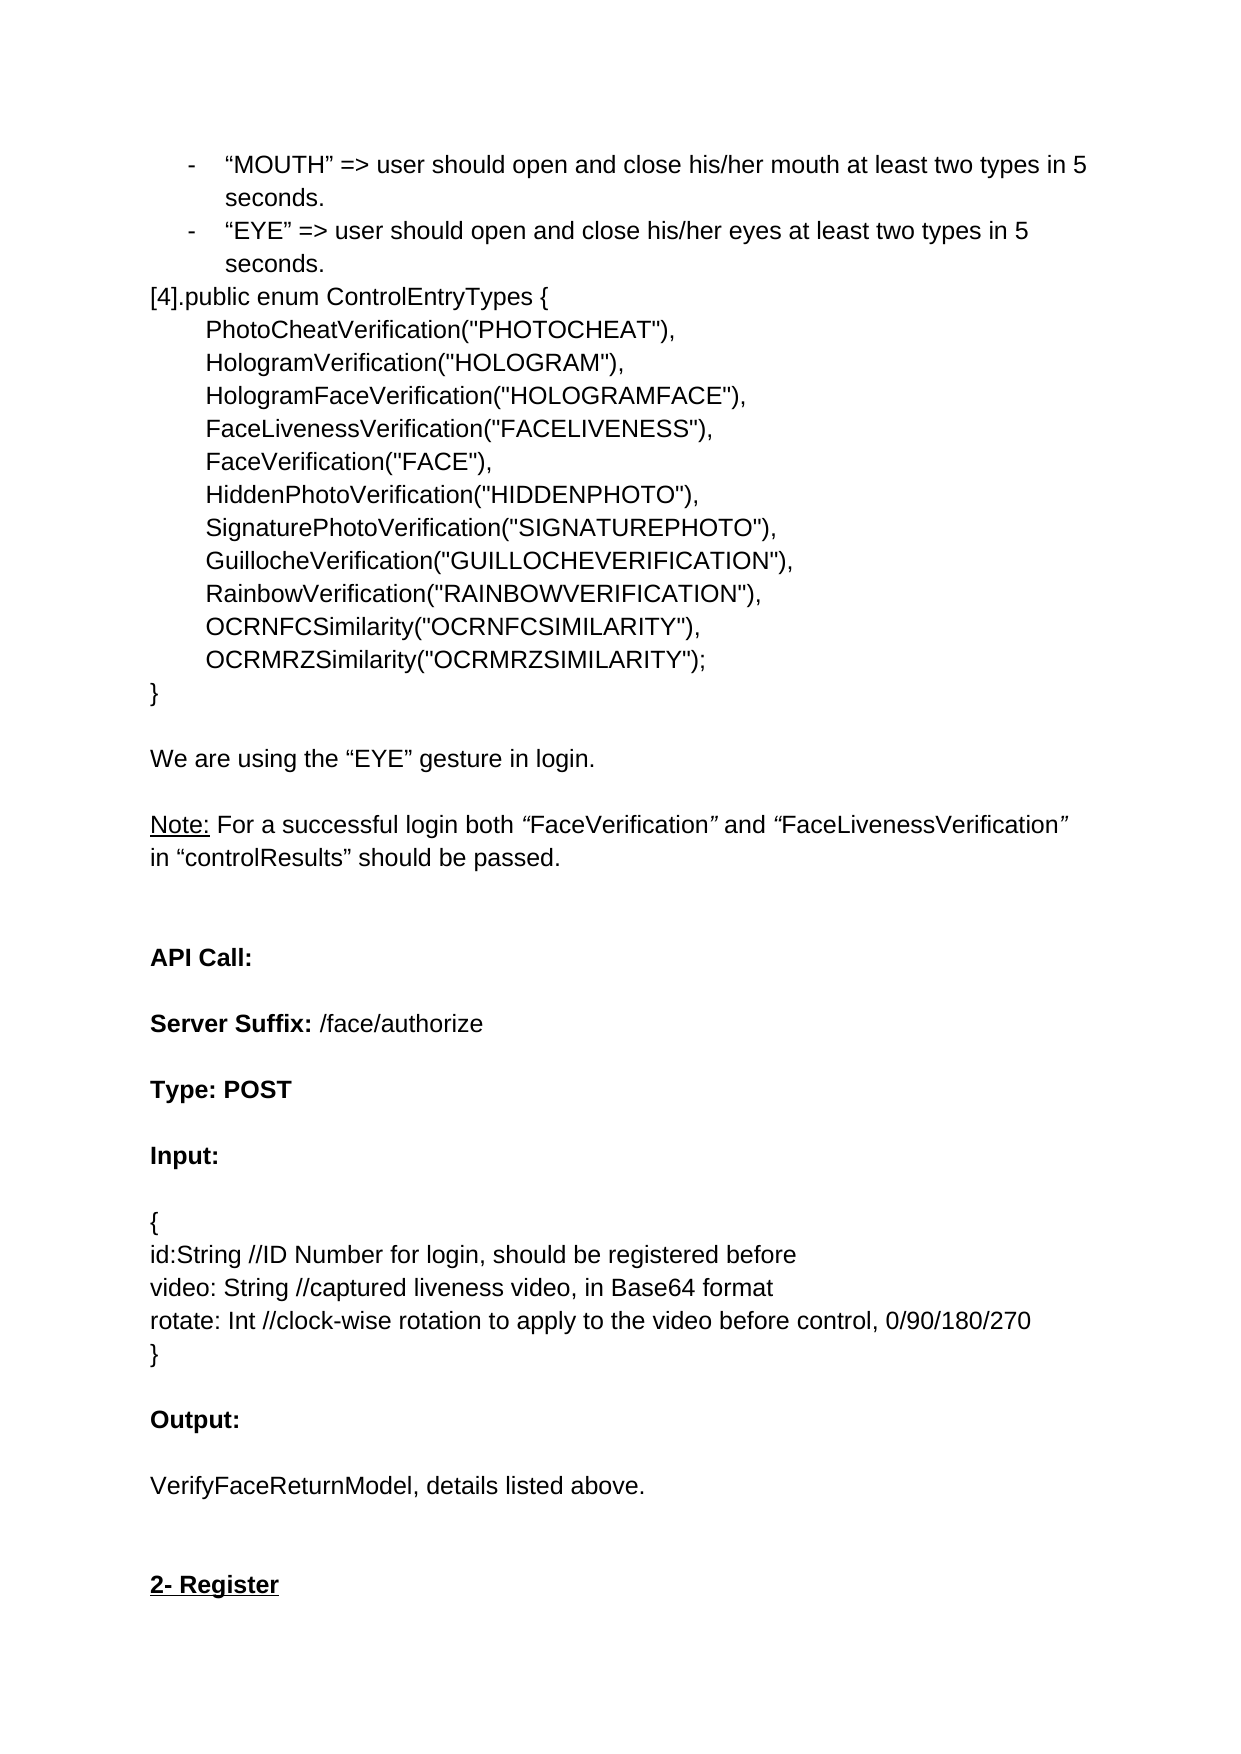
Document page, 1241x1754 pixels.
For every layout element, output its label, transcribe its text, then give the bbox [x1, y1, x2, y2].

text Note: For a successful login both “FaceVerification” and “FaceLivenessVerification” in “controlResults” should be passed. [150, 810, 1090, 872]
text rotate: Int //clock-wise rotation to apply to the video before control, 0/90/180/270 [150, 1306, 1090, 1334]
text { [150, 1207, 1090, 1235]
text Type: POST [150, 1074, 1090, 1103]
text OCRNFCSimilarity("OCRNFCSIMILARITY"), [150, 612, 1090, 641]
text FaceLivenessVerification("FACELIVENESS"), [150, 414, 1090, 443]
text We are using the “EYE” gesture in login. [150, 744, 1090, 773]
text Input: [150, 1141, 1090, 1169]
text HologramFaceVerification("HOLOGRAMFACE"), [150, 381, 1090, 410]
list “MOUTH” => user should open and close his/her mouth at least two types in 5 seconds. [187, 150, 1090, 212]
text [4].public enum ControlEntryTypes { [150, 282, 1090, 311]
text 2- Register [150, 1570, 1090, 1599]
text VerifyFaceReturnModel, details listed above. [150, 1471, 1090, 1499]
text Server Suffix: /face/authorize [150, 1008, 1090, 1037]
text HiddenPhotoVerification("HIDDENPHOTO"), [150, 480, 1090, 509]
text Output: [150, 1405, 1090, 1433]
text id:String //ID Number for login, should be registered before [150, 1240, 1090, 1268]
text GuillocheVerification("GUILLOCHEVERIFICATION"), [150, 546, 1090, 575]
text } [150, 1339, 1090, 1367]
text OCRMRZSimilarity("OCRMRZSIMILARITY"); [150, 645, 1090, 674]
text HologramVerification("HOLOGRAM"), [150, 348, 1090, 377]
text PhotoCheatVerification("PHOTOCHEAT"), [150, 315, 1090, 344]
text } [150, 678, 1090, 707]
list “EYE” => user should open and close his/her eyes at least two types in 5 seconds. [187, 216, 1090, 278]
text video: String //captured liveness video, in Base64 format [150, 1273, 1090, 1301]
text RainbowVerification("RAINBOWVERIFICATION"), [150, 579, 1090, 608]
text SignaturePhotoVerification("SIGNATUREPHOTO"), [150, 513, 1090, 542]
text API Call: [150, 942, 1090, 971]
text FaceVerification("FACE"), [150, 447, 1090, 476]
